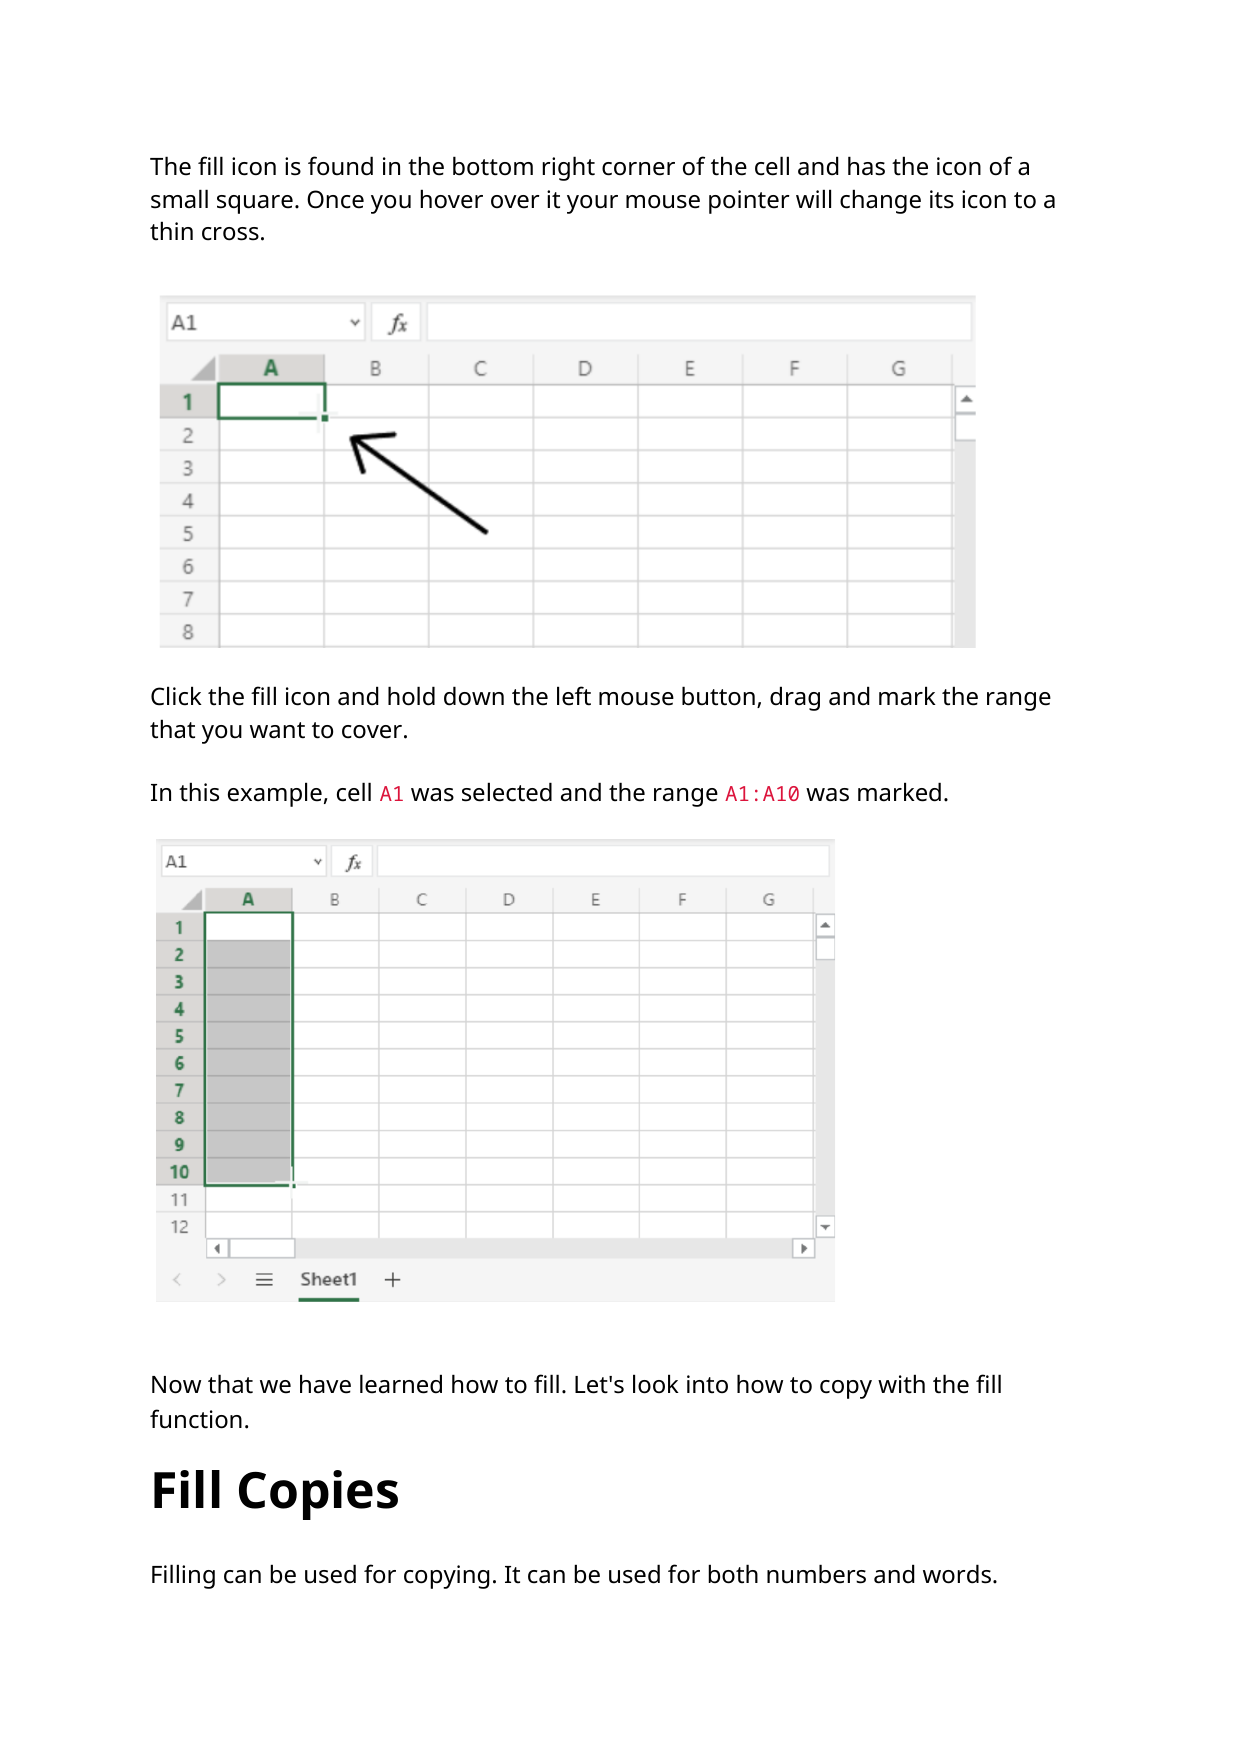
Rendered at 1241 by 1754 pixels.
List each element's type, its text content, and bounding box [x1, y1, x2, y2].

picture [150, 277, 979, 648]
text Now that we have learned how to fill. Let's look into how to copy with the fill function. [150, 1367, 1090, 1435]
text Filling can be used for copying. It can be used for both numbers and words. [150, 1558, 1090, 1591]
text In this example, cell A1 was selected and the range A1:A10 was marked. [150, 775, 1090, 808]
text Click the fill icon and hold down the left mouse button, drag and mark the range that you want to cover. [150, 680, 1090, 745]
text The fill icon is found in the bottom right corner of the cell and has the icon of a small square. Once you hover over it your mouse pointer will change its icon to a thin cross. [150, 150, 1090, 248]
subtitle Fill Copies [150, 1454, 1090, 1523]
picture [150, 837, 836, 1302]
